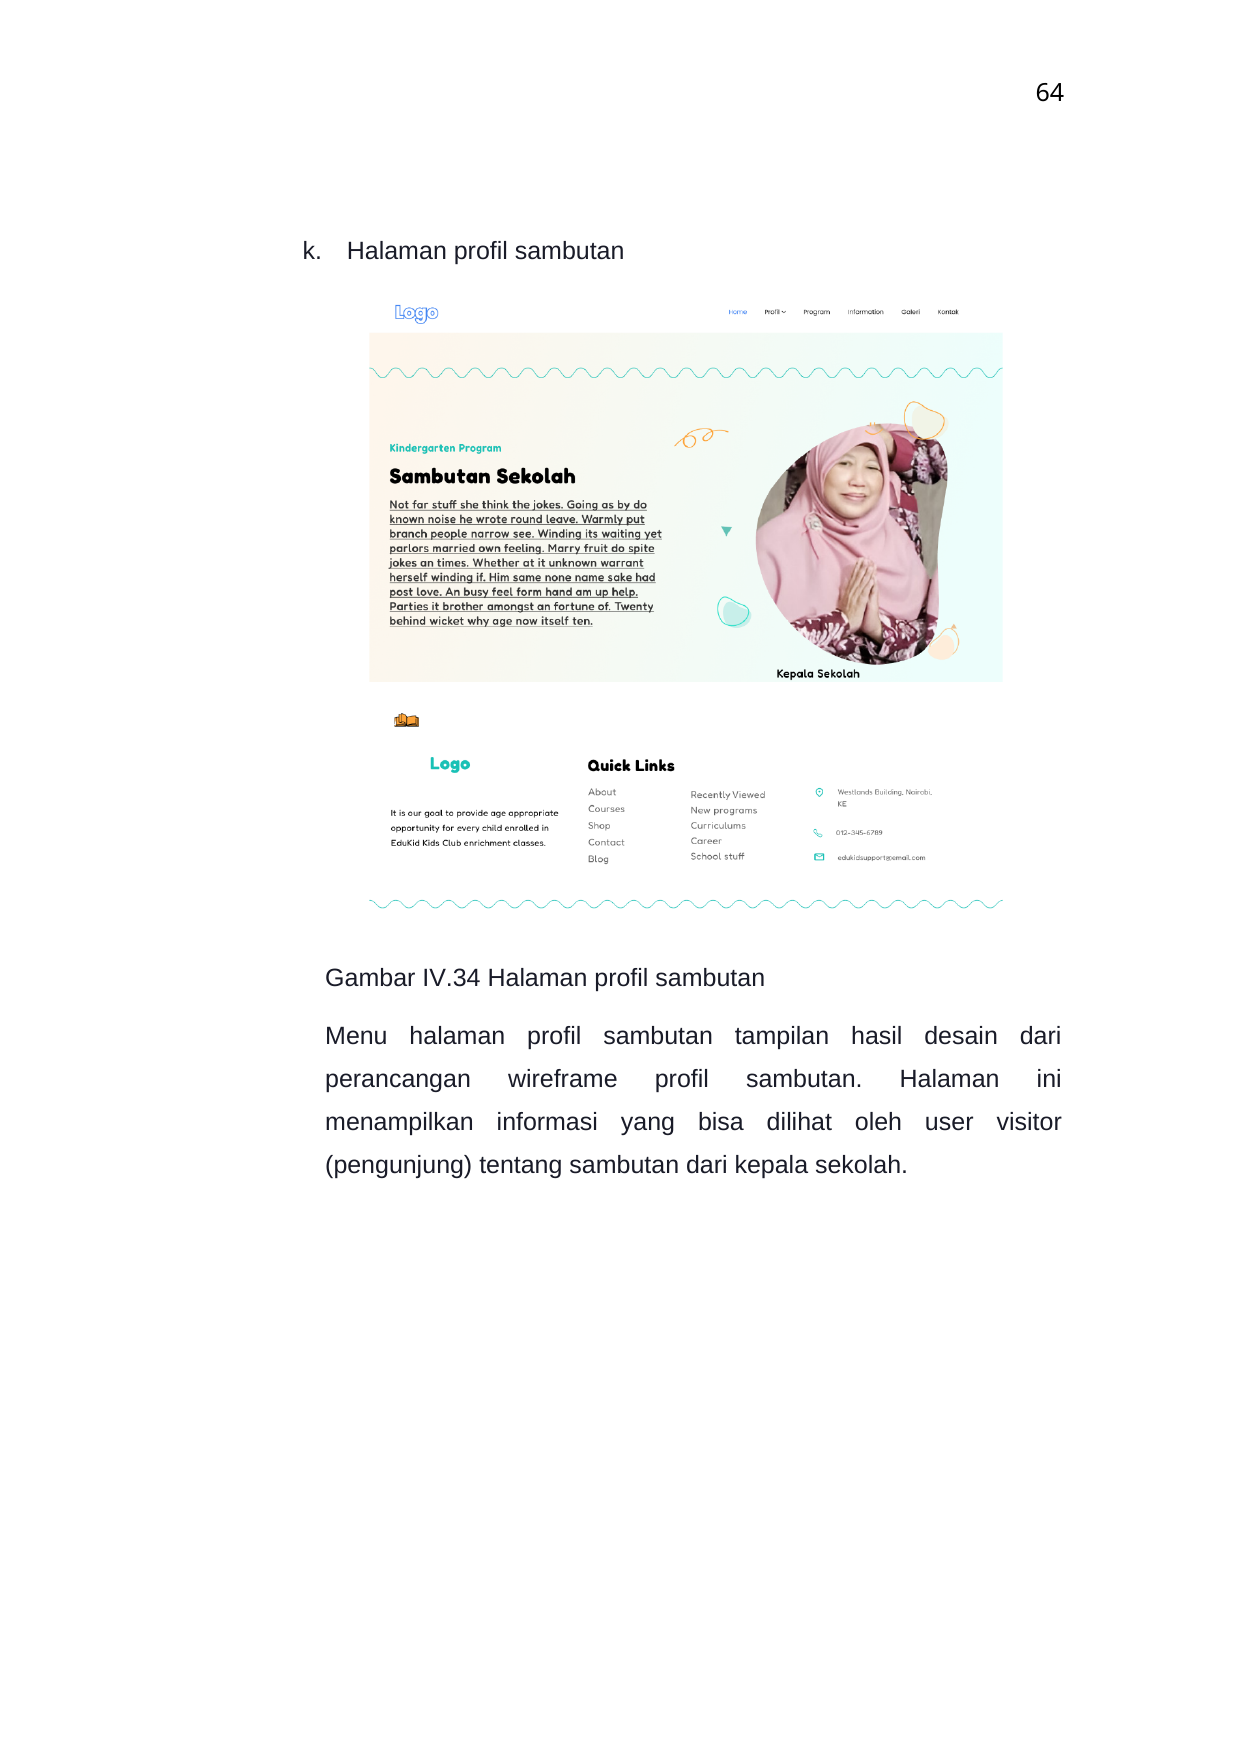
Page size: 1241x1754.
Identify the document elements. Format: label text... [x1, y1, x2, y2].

text Menu halaman profil sambutan tampilan hasil desain dari perancangan wireframe profil sambutan. Halaman ini menampilkan informasi yang bisa dilihat oleh user visitor (pengunjung) tentang sambutan dari kepala sekolah. [325, 1021, 1063, 1179]
list Halaman profil sambutan [302, 236, 1050, 265]
picture [369, 291, 1003, 921]
